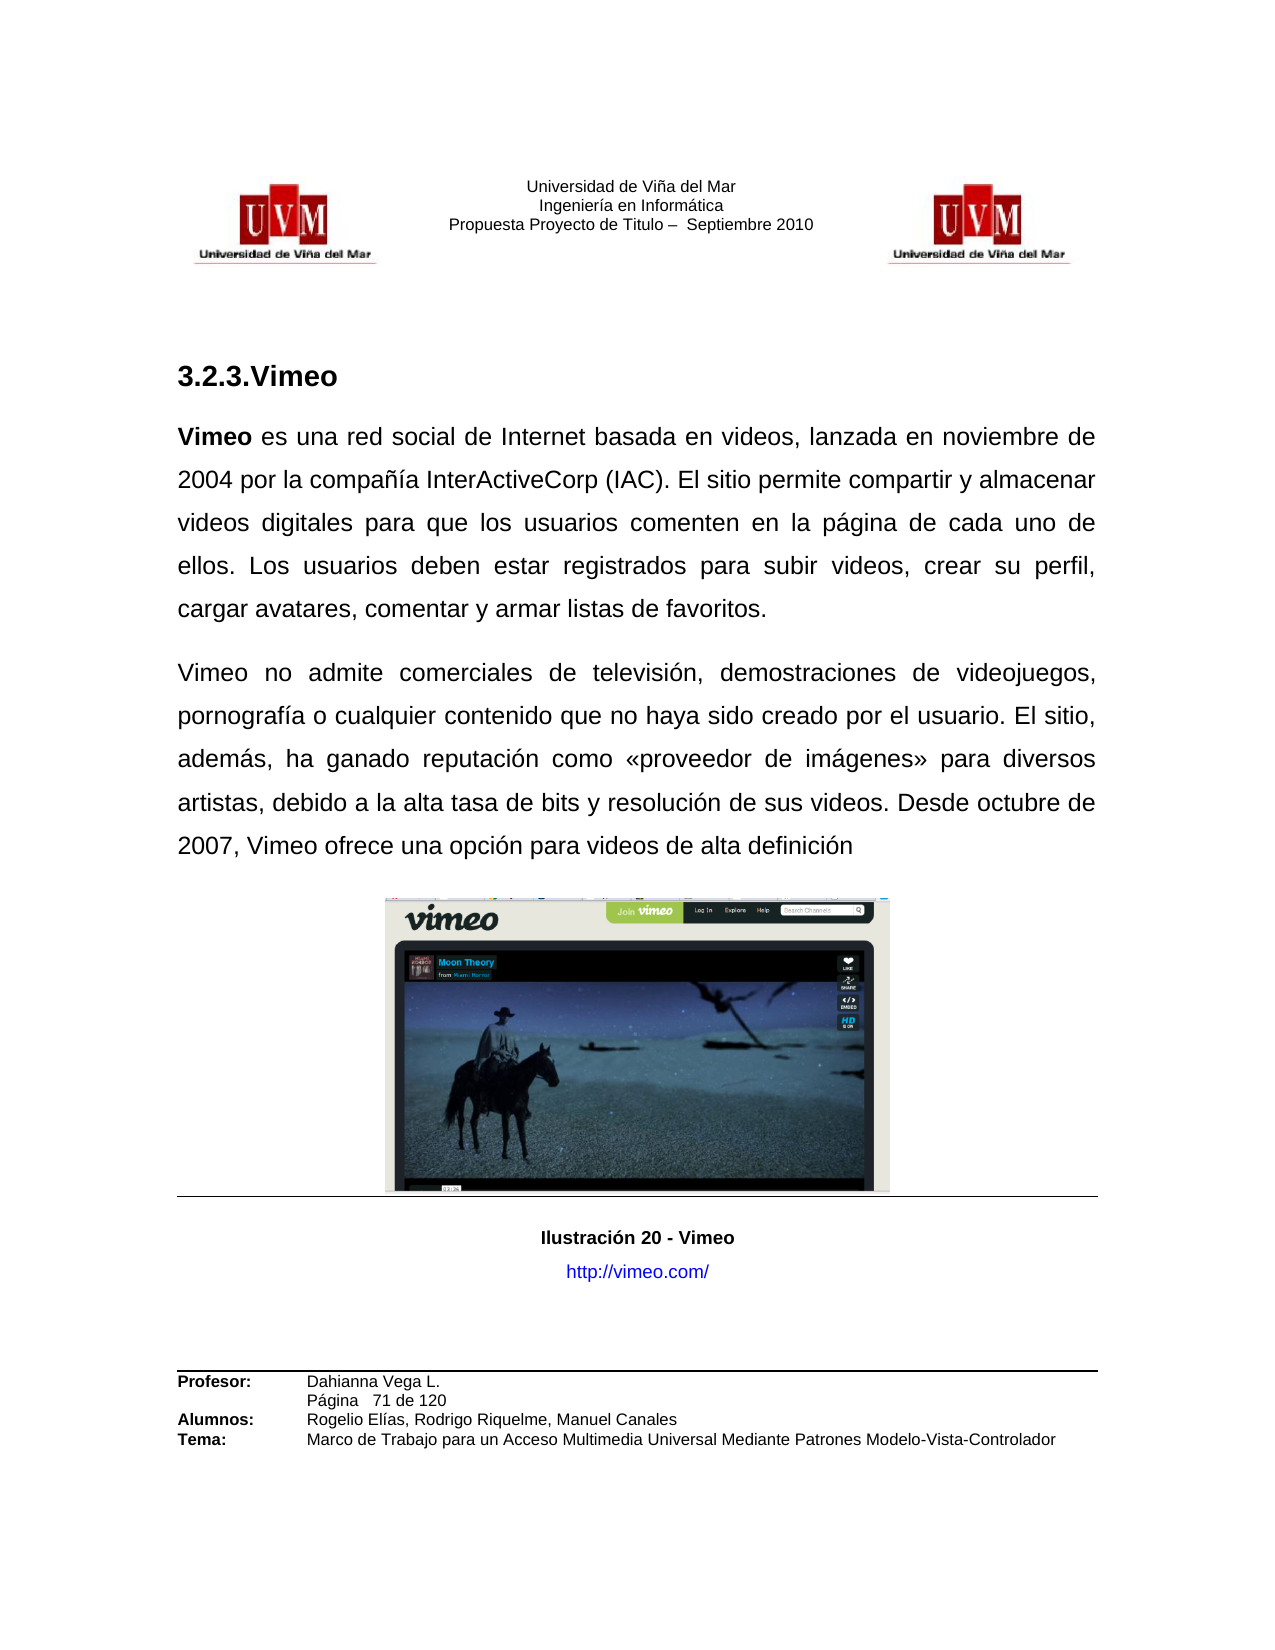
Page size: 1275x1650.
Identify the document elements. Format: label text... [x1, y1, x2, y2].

text Ilustración 20 - Vimeo [177, 1226, 1098, 1248]
subtitle 3.2.3.Vimeo [177, 359, 1098, 392]
text Vimeo es una red social de Internet basada en videos, lanzada en noviembre de 2004 por la compañía InterActiveCorp (IAC). El sitio permite compartir y almacenar videos digitales para que los usuarios comenten en la página de cada uno de ellos. Los usuarios deben estar registrados para subir videos, crear su perfil, cargar avatares, comentar y armar listas de favoritos. [177, 422, 1098, 623]
text Vimeo no admite comerciales de televisión, demostraciones de videojuegos, pornografía o cualquier contenido que no haya sido creado por el usuario. El sitio, además, ha ganado reputación como «proveedor de imágenes» para diversos artistas, debido a la alta tasa de bits y resolución de sus videos. Desde octubre de 2007, Vimeo ofrece una opción para videos de alta definición [177, 658, 1098, 859]
text http://vimeo.com/ [177, 1261, 1098, 1282]
picture [385, 898, 890, 1194]
picture [871, 176, 1084, 267]
picture [177, 176, 390, 267]
